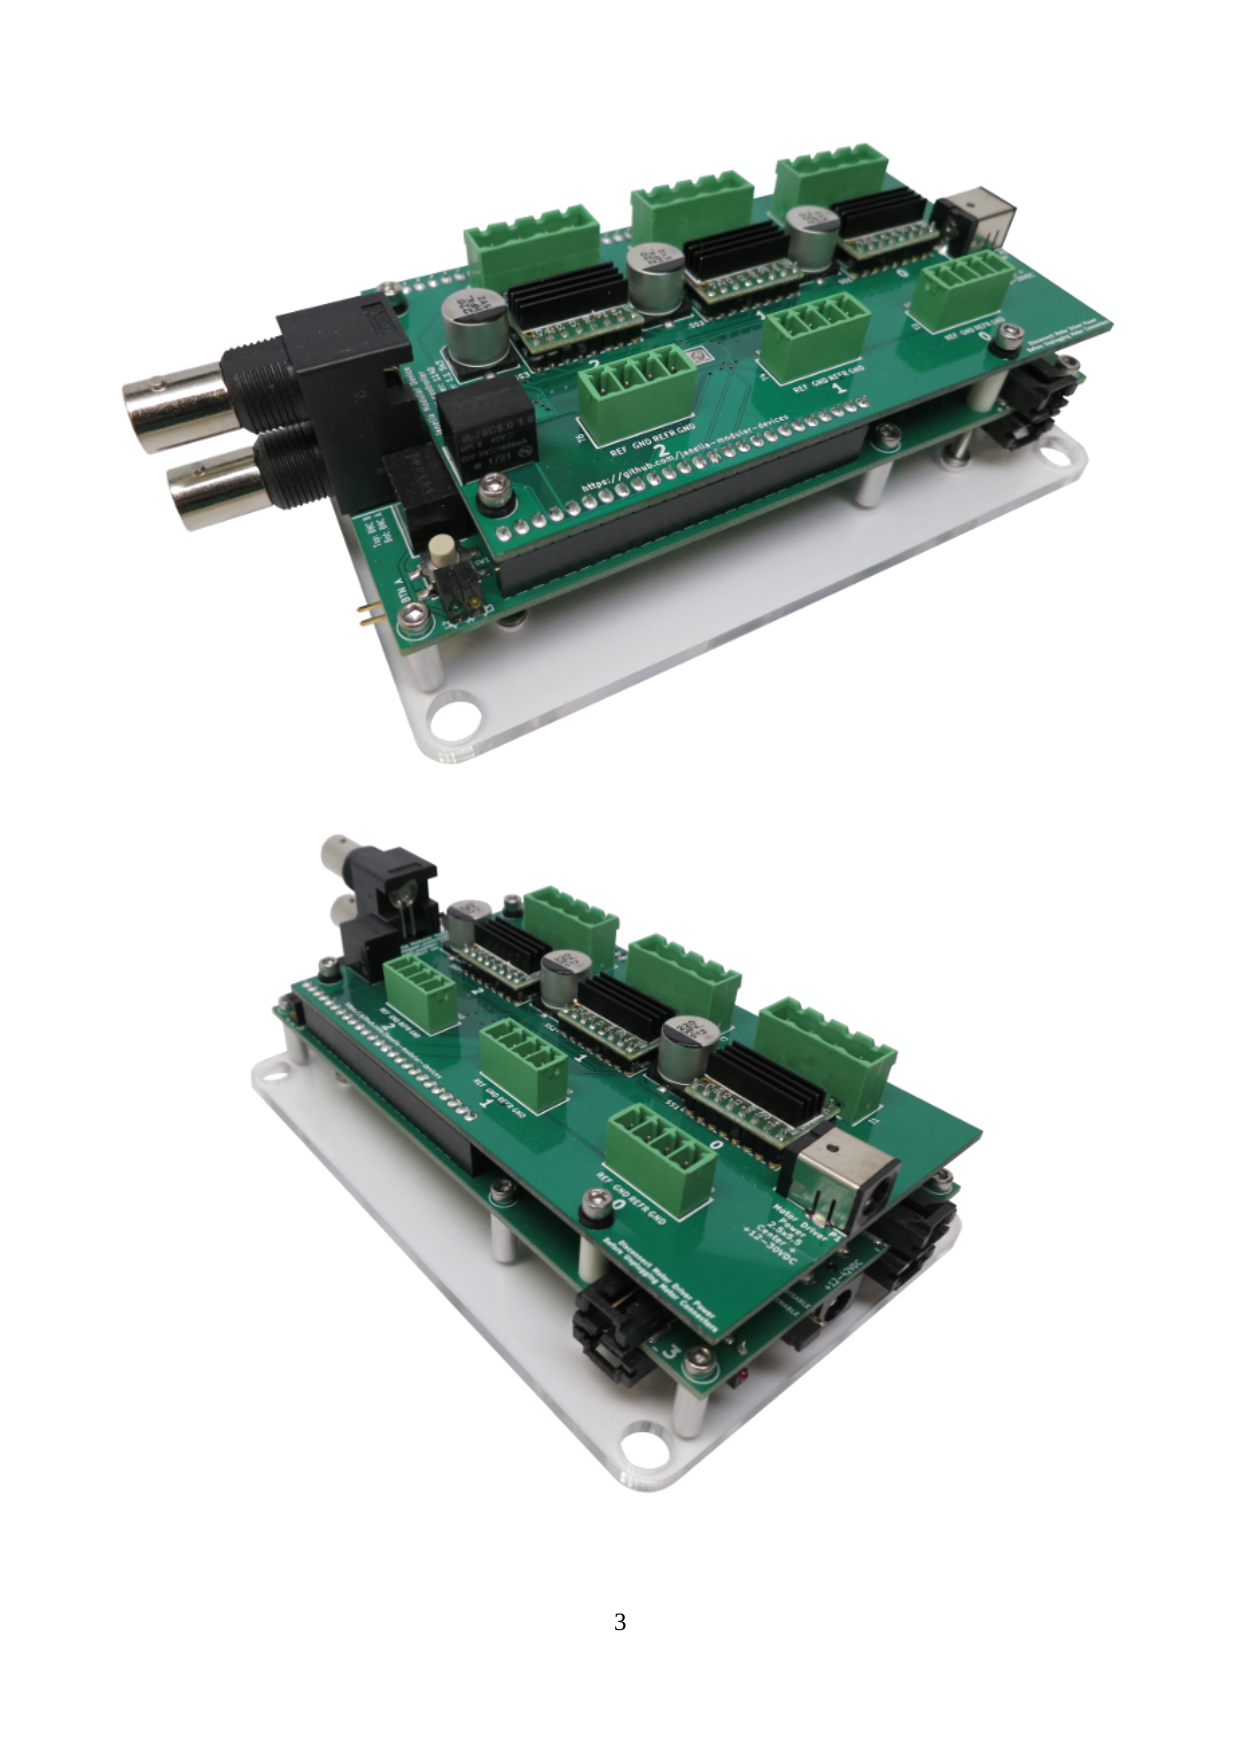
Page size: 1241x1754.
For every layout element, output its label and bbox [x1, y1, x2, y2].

picture [118, 118, 1123, 788]
picture [118, 828, 1123, 1498]
